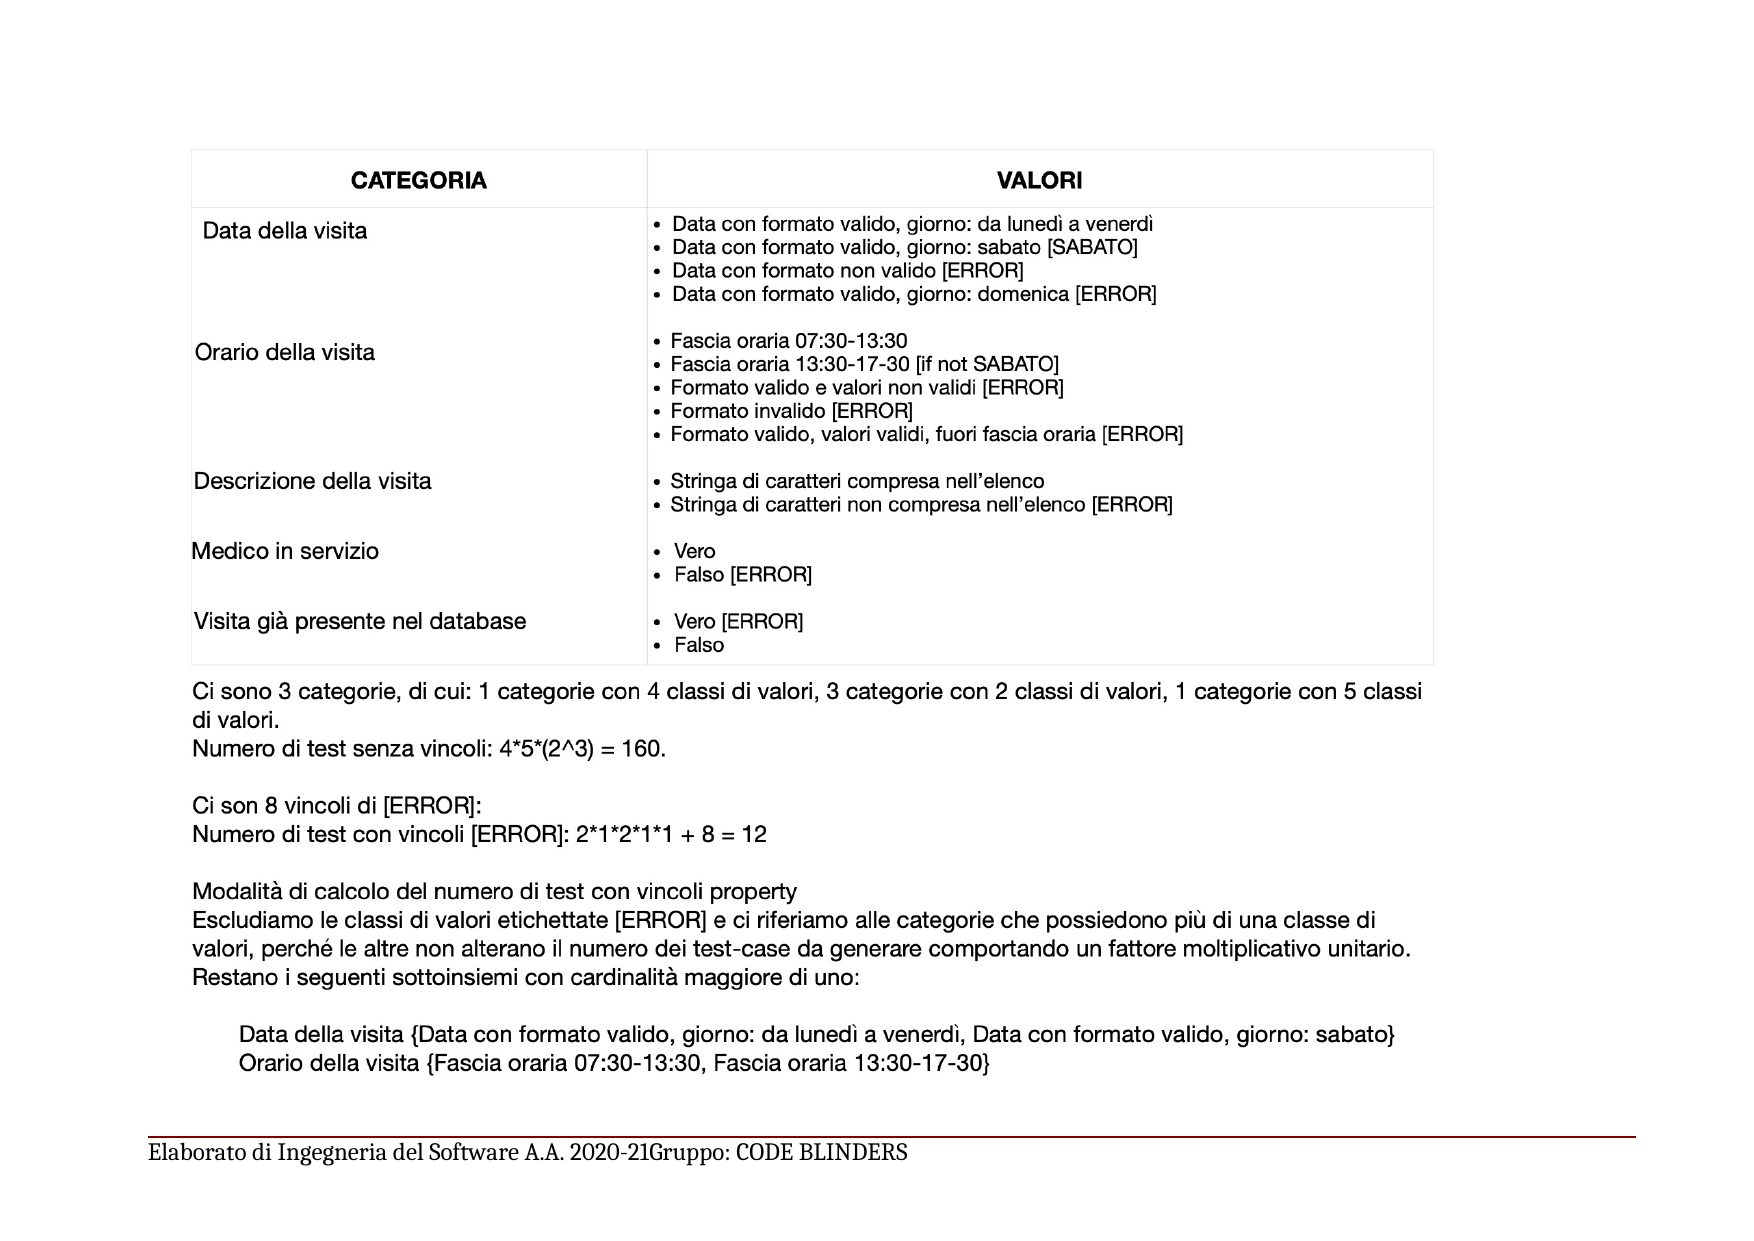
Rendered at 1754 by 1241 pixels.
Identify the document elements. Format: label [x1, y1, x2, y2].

picture [147, 118, 1478, 1113]
